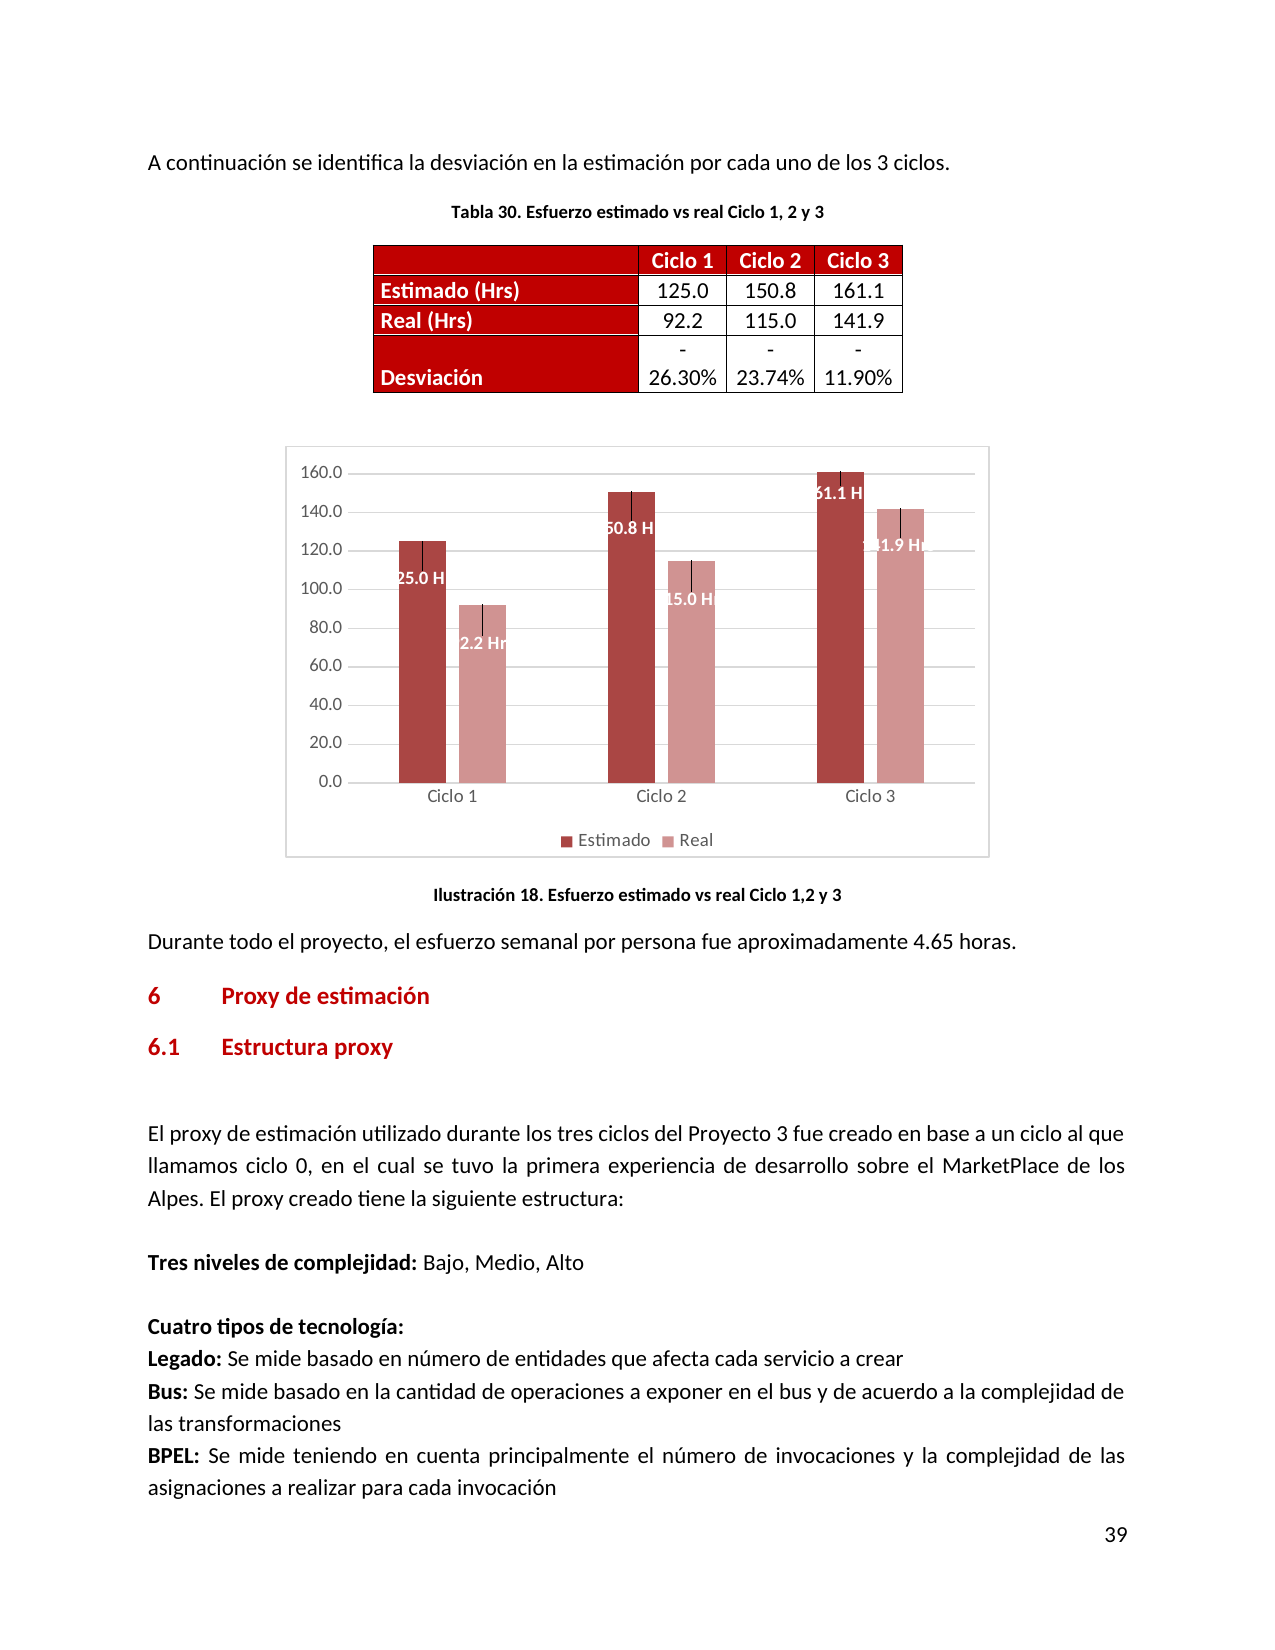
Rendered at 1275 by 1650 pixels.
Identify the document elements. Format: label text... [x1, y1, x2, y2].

text Cuatro tipos de tecnología: [148, 1312, 1127, 1340]
table_header Ciclo 1 [639, 246, 726, 274]
table_cell -11.90% [815, 336, 902, 392]
table_header [374, 246, 638, 274]
table_cell 115.0 [727, 306, 814, 334]
table_cell -23.74% [727, 336, 814, 392]
table_cell 125.0 [639, 276, 726, 304]
text Tres niveles de complejidad: Bajo, Medio, Alto [148, 1248, 1127, 1276]
text A continuación se identifica la desviación en la estimación por cada uno de los 3 ciclos. [148, 148, 1127, 176]
table_cell 161.1 [815, 276, 902, 304]
table_cell -26.30% [639, 336, 726, 392]
text Durante todo el proyecto, el esfuerzo semanal por persona fue aproximadamente 4.65 horas. [148, 927, 1127, 955]
subtitle Proxy de estimación [148, 980, 1127, 1010]
text Tabla 30. Esfuerzo estimado vs real Ciclo 1, 2 y 3 [148, 201, 1127, 224]
table_header Ciclo 2 [727, 246, 814, 274]
subtitle Estructura proxy [148, 1031, 1127, 1062]
text El proxy de estimación utilizado durante los tres ciclos del Proyecto 3 fue creado en base a un ciclo al que llamamos ciclo 0, en el cual se tuvo la primera experiencia de desarrollo sobre el MarketPlace de los Alpes. El proxy creado tiene la siguiente estructura: [148, 1119, 1127, 1212]
table_cell 150.8 [727, 276, 814, 304]
text Legado: Se mide basado en número de entidades que afecta cada servicio a crear [148, 1344, 1127, 1373]
text BPEL: Se mide teniendo en cuenta principalmente el número de invocaciones y la complejidad de las asignaciones a realizar para cada invocación [148, 1441, 1127, 1501]
table_cell Real (Hrs) [374, 306, 638, 334]
table_header Ciclo 3 [815, 246, 902, 274]
text Bus: Se mide basado en la cantidad de operaciones a exponer en el bus y de acuerdo a la complejidad de las transformaciones [148, 1377, 1127, 1437]
table_cell Desviación [374, 336, 638, 392]
text Ilustración 18. Esfuerzo estimado vs real Ciclo 1,2 y 3 [148, 883, 1127, 906]
table_cell 141.9 [815, 306, 902, 334]
table_cell 92.2 [639, 306, 726, 334]
table_cell Estimado (Hrs) [374, 276, 638, 304]
